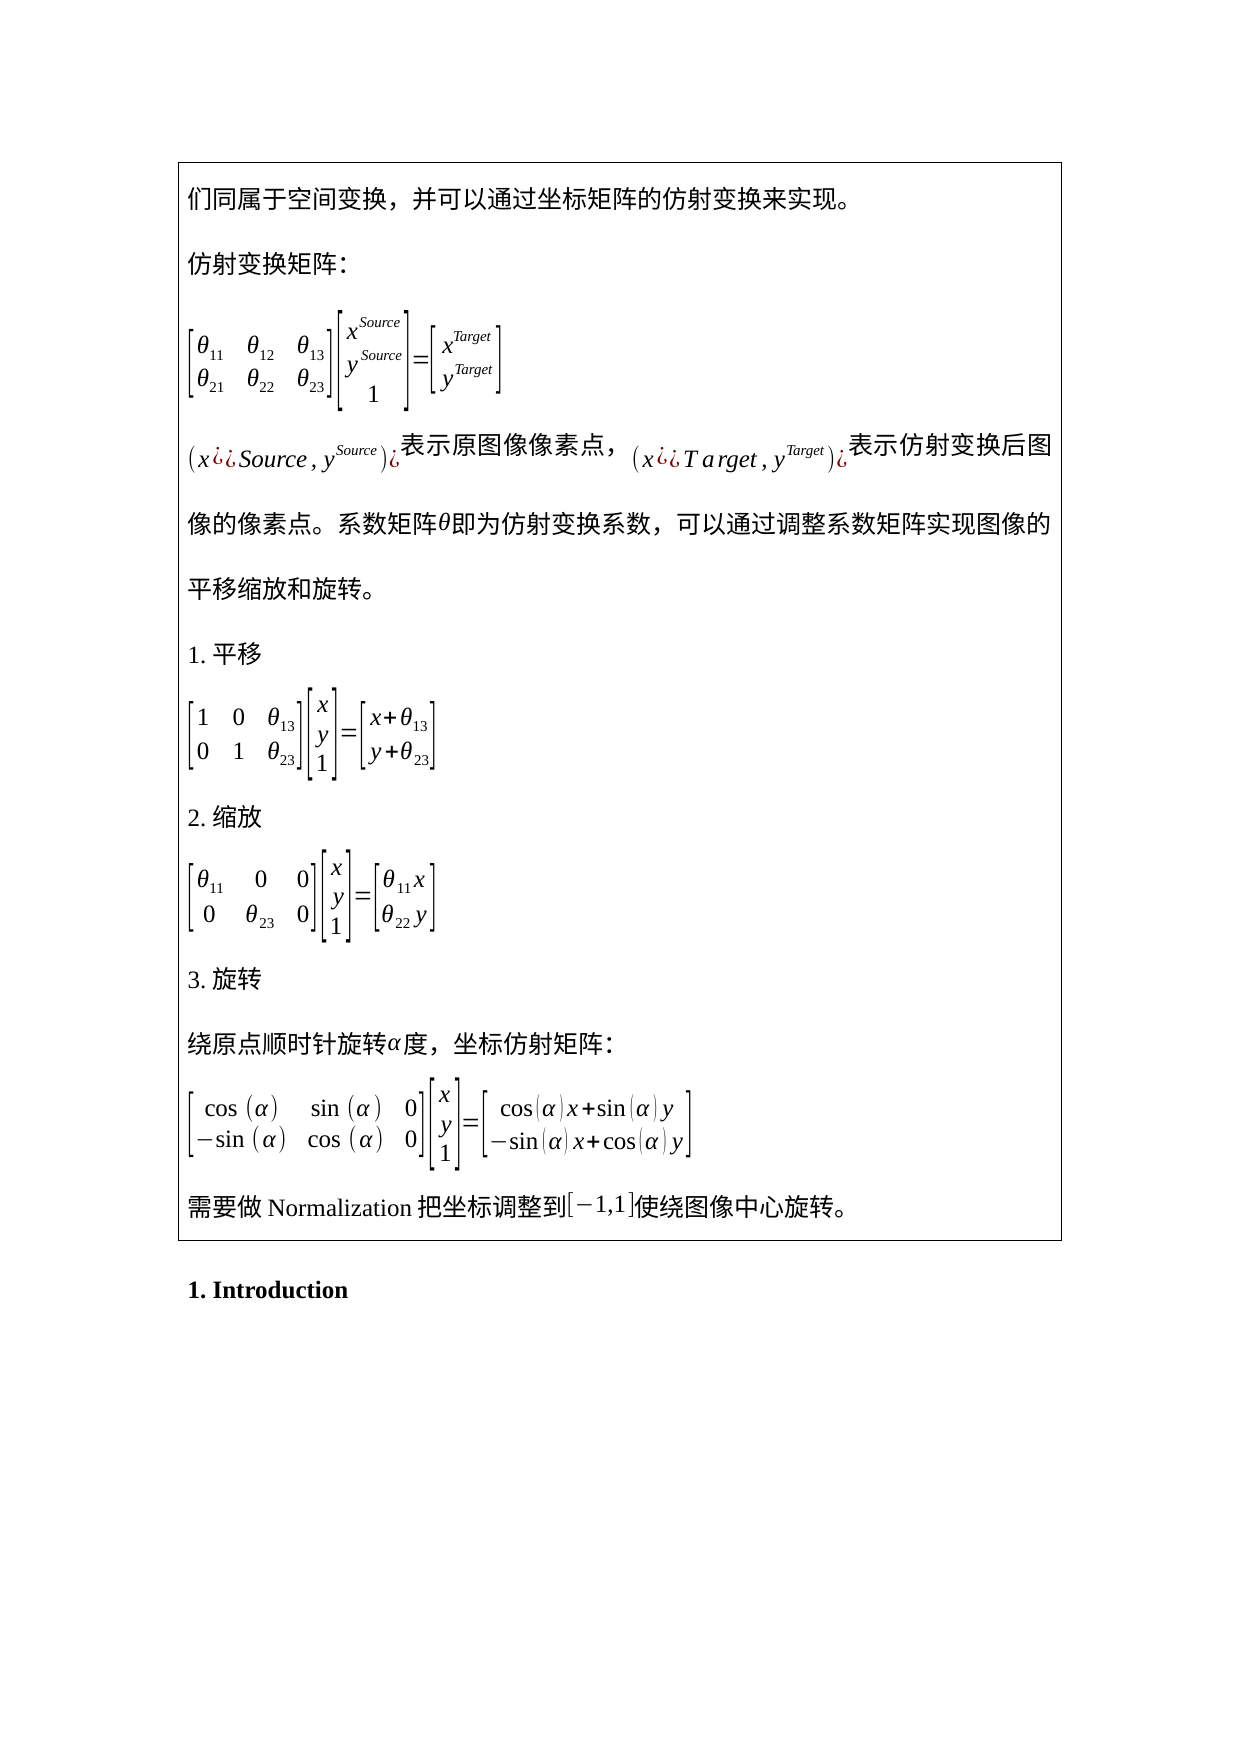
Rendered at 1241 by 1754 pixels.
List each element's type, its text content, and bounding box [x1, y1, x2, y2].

text 1. 平移 [187, 620, 1053, 685]
text 1. Introduction [187, 1273, 1053, 1306]
text 仿射变换矩阵： [187, 230, 1053, 295]
text 表示原图像像素点，表示仿射变换后图像的像素点。系数矩阵即为仿射变换系数，可以通过调整系数矩阵实现图像的平移缩放和旋转。 [187, 425, 1053, 620]
text 2. 缩放 [187, 783, 1053, 848]
text 3. 旋转 [187, 945, 1053, 1010]
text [179, 163, 1061, 230]
text 需要做Normalization把坐标调整到使绕图像中心旋转。 [179, 1169, 1061, 1240]
text 绕原点顺时针旋转度，坐标仿射矩阵： [187, 1010, 1053, 1075]
